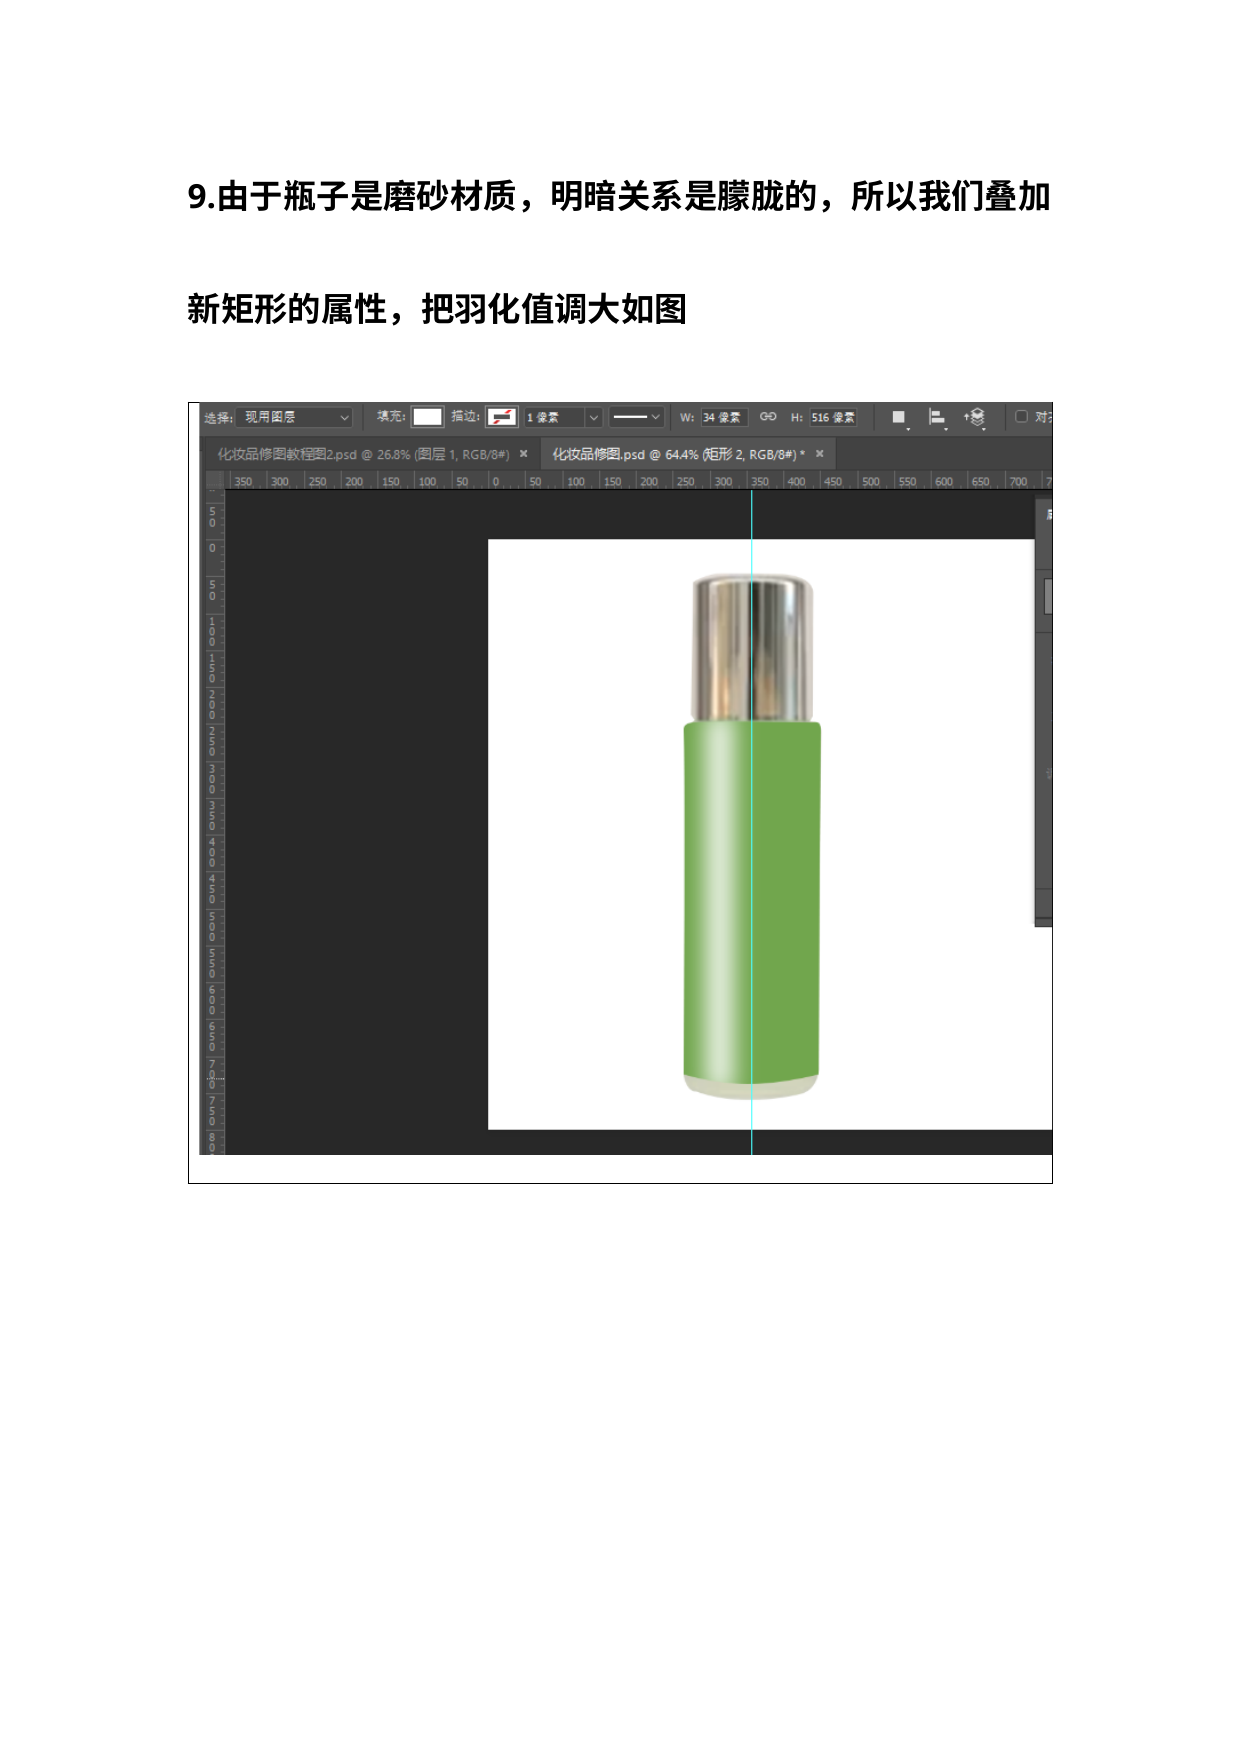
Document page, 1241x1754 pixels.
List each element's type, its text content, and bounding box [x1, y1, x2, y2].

picture [199, 402, 1053, 1155]
table_header [189, 403, 1052, 1183]
subtitle 9.由于瓶子是磨砂材质，明暗关系是朦胧的，所以我们叠加新矩形的属性，把羽化值调大如图 [187, 162, 1053, 339]
